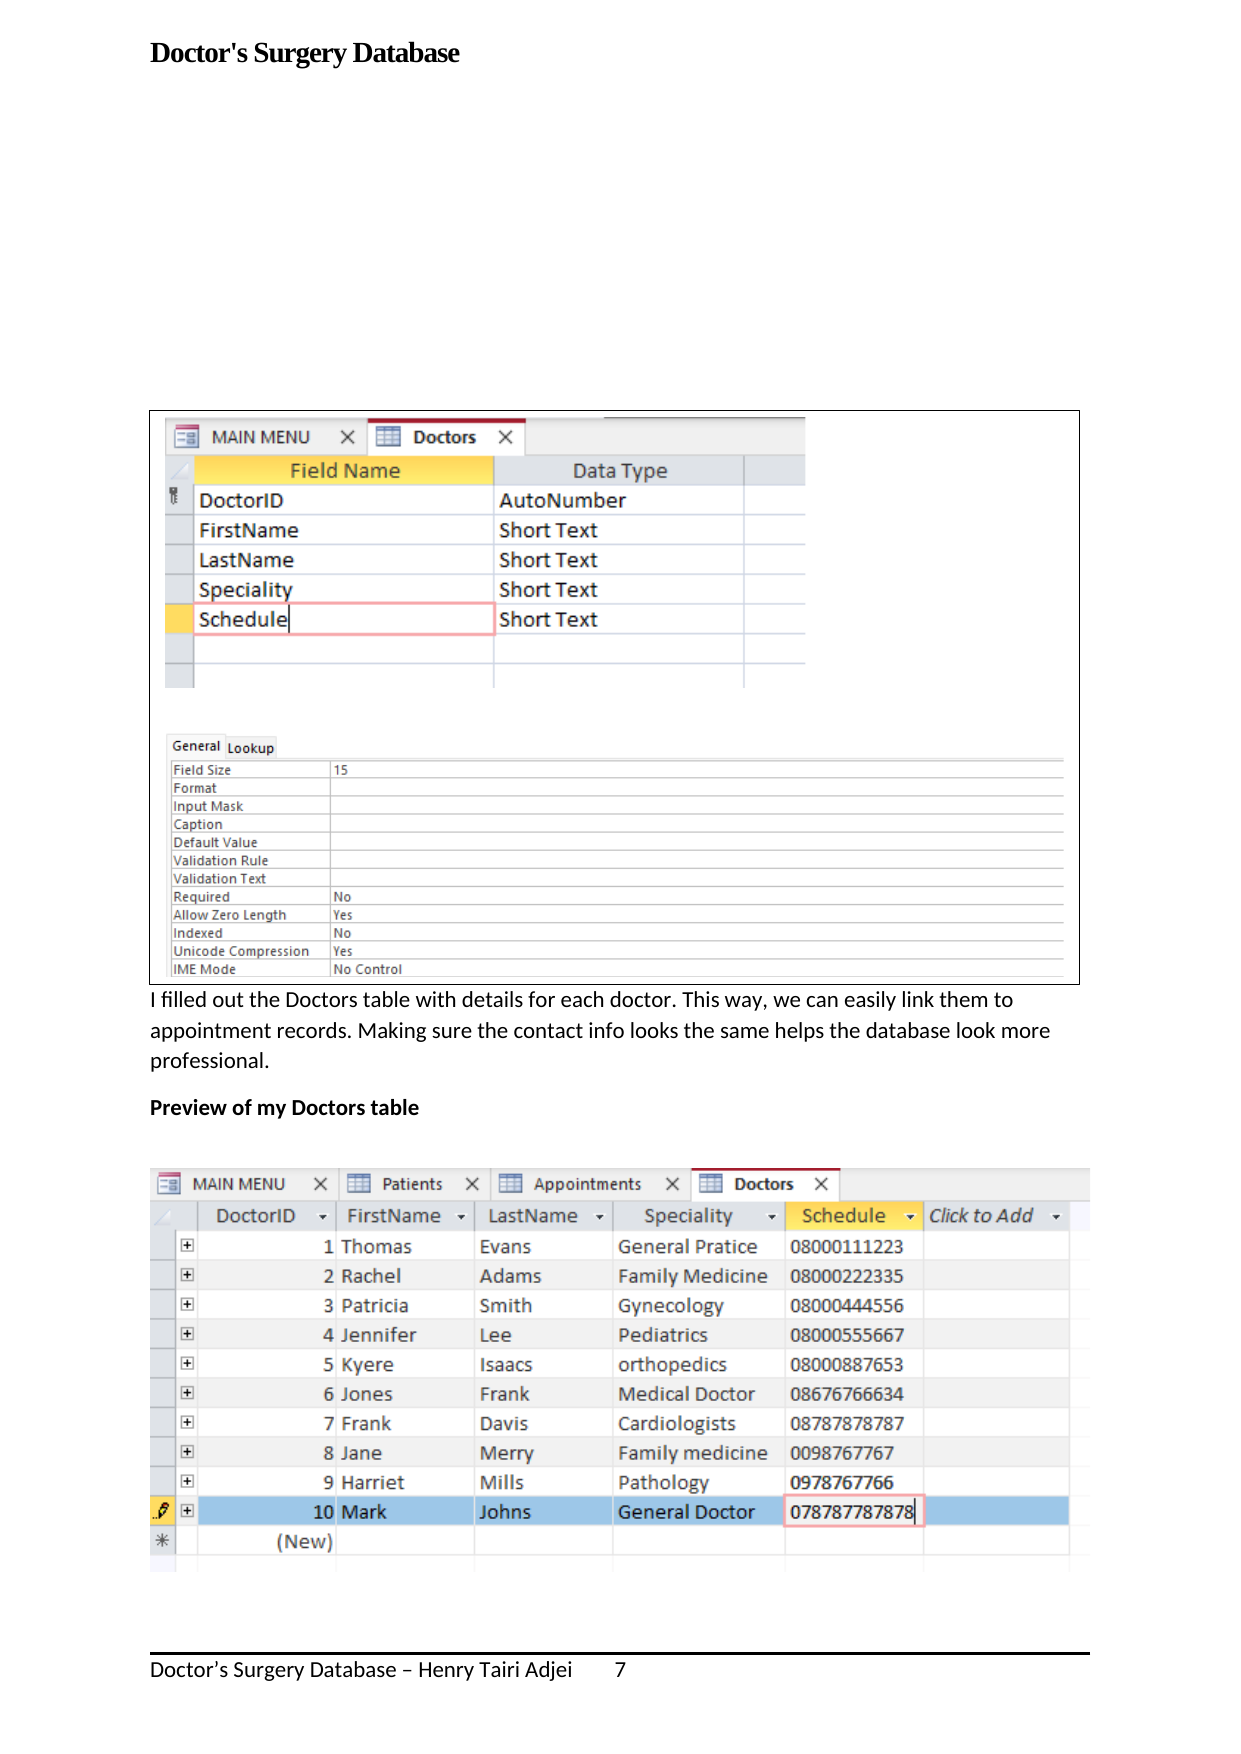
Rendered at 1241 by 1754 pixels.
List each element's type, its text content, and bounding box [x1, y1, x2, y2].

picture [150, 1168, 1091, 1572]
picture [165, 706, 1064, 977]
picture [165, 417, 806, 688]
text Preview of my Doctors table [150, 1093, 1090, 1121]
text I filled out the Doctors table with details for each doctor. This way, we can easily link them to appointment records. Making sure the contact info looks the same helps the database look more professional. [150, 986, 1090, 1074]
